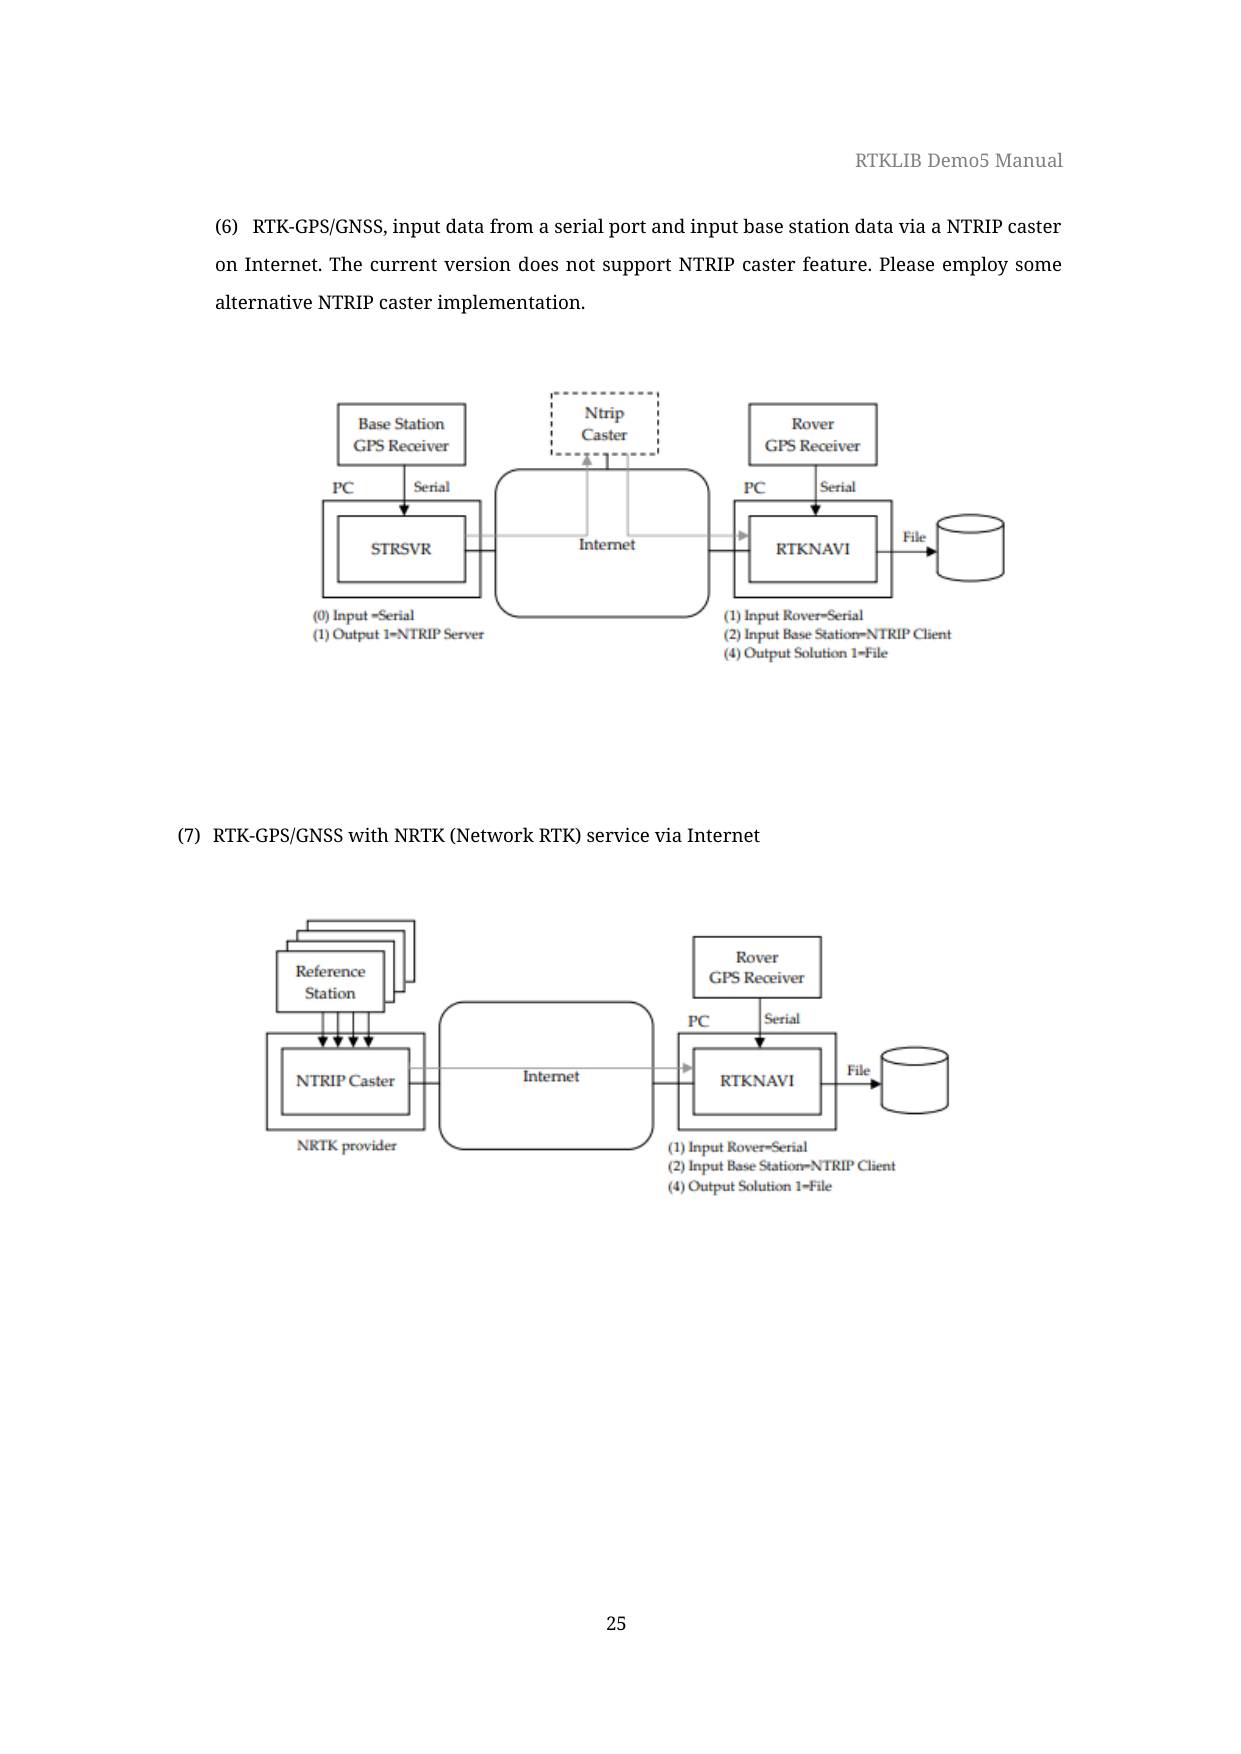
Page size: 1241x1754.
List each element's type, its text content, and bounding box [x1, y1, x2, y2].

list RTK-GPS/GNSS with NRTK (Network RTK) service via Internet [177, 816, 1063, 854]
list RTK-GPS/GNSS, input data from a serial port and input base station data via a NTRIP caster on Internet. The current version does not support NTRIP caster feature. Please employ some alternative NTRIP caster implementation. [215, 207, 1063, 321]
picture [207, 359, 1033, 694]
picture [190, 902, 982, 1224]
